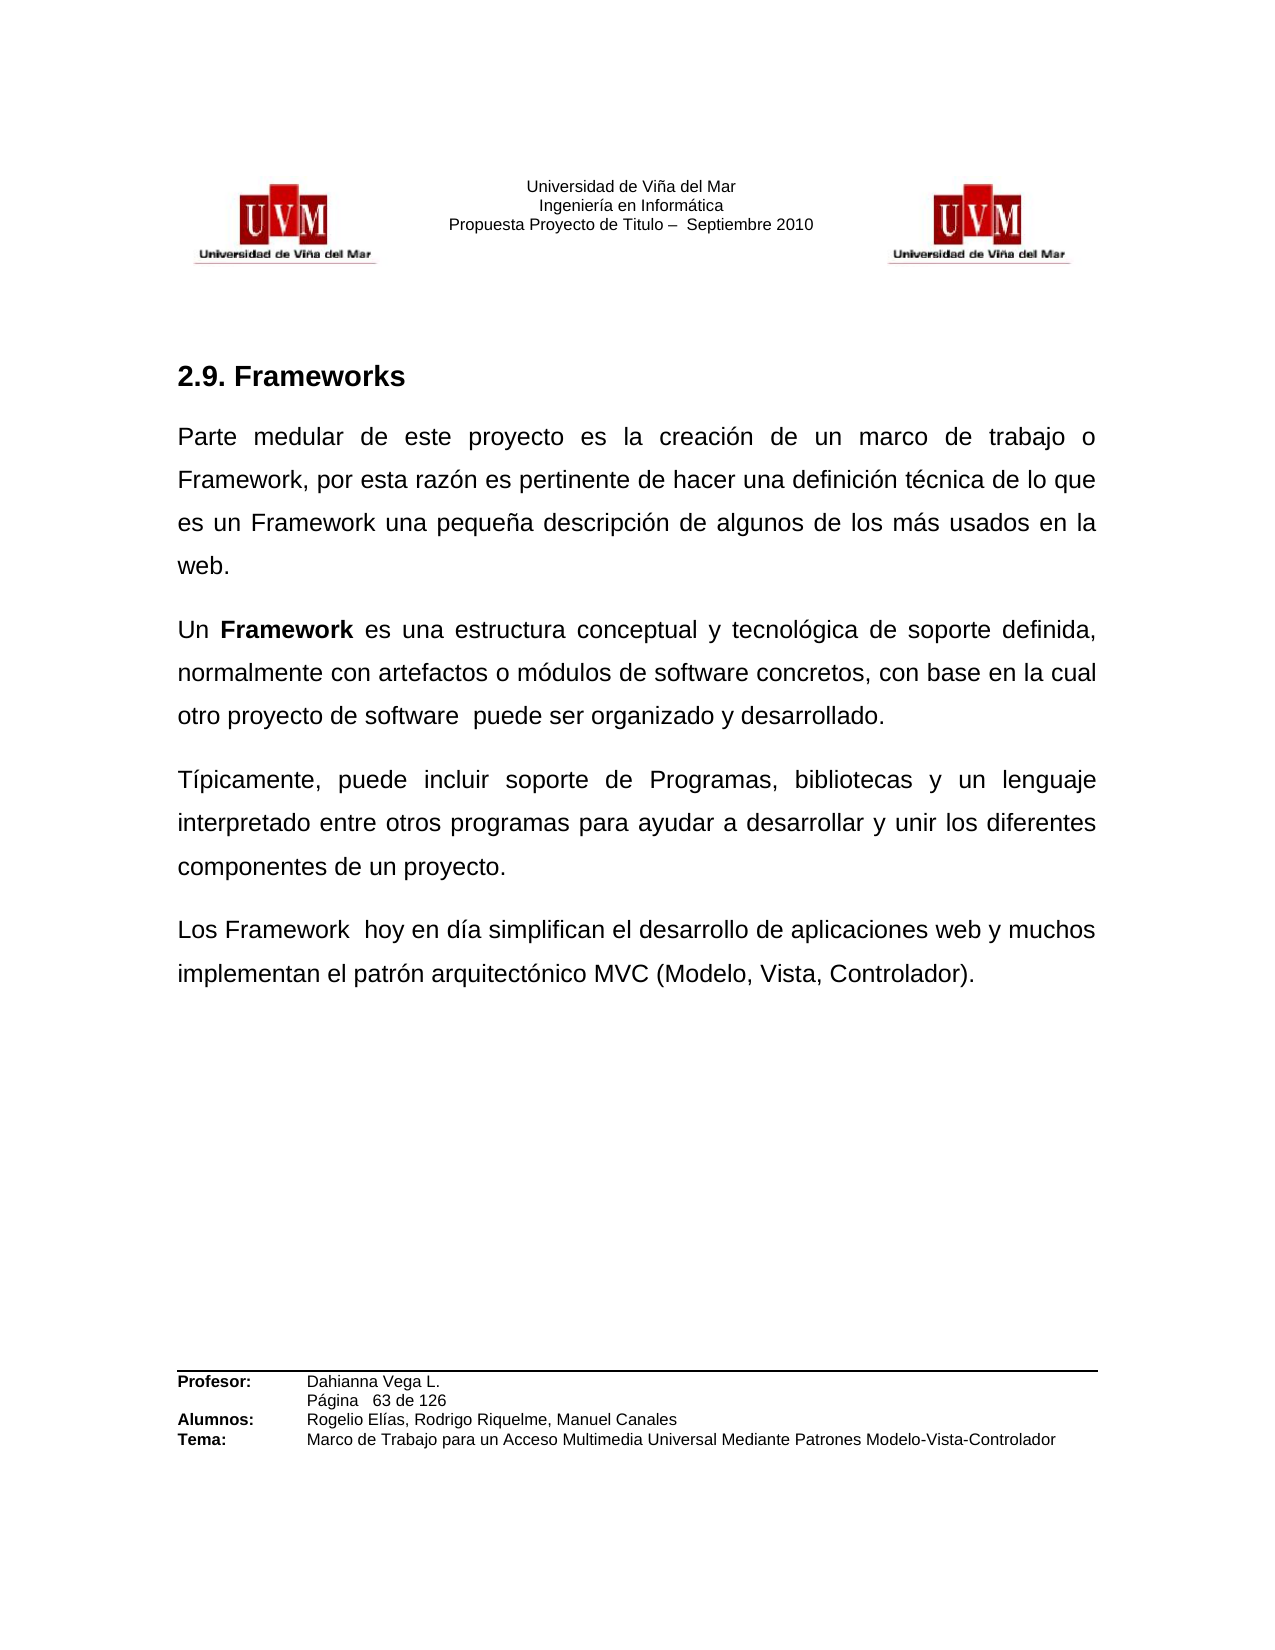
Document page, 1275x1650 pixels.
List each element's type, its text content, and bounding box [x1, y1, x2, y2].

text Típicamente, puede incluir soporte de Programas, bibliotecas y un lenguaje interpretado entre otros programas para ayudar a desarrollar y unir los diferentes componentes de un proyecto. [177, 765, 1098, 880]
picture [177, 176, 390, 267]
text Un Framework es una estructura conceptual y tecnológica de soporte definida, normalmente con artefactos o módulos de software concretos, con base en la cual otro proyecto de software puede ser organizado y desarrollado. [177, 615, 1098, 730]
text Parte medular de este proyecto es la creación de un marco de trabajo o Framework, por esta razón es pertinente de hacer una definición técnica de lo que es un Framework una pequeña descripción de algunos de los más usados en la web. [177, 422, 1098, 580]
subtitle 2.9. Frameworks [177, 359, 1098, 392]
text Los Framework hoy en día simplifican el desarrollo de aplicaciones web y muchos implementan el patrón arquitectónico MVC (Modelo, Vista, Controlador). [177, 915, 1098, 987]
picture [871, 176, 1084, 267]
